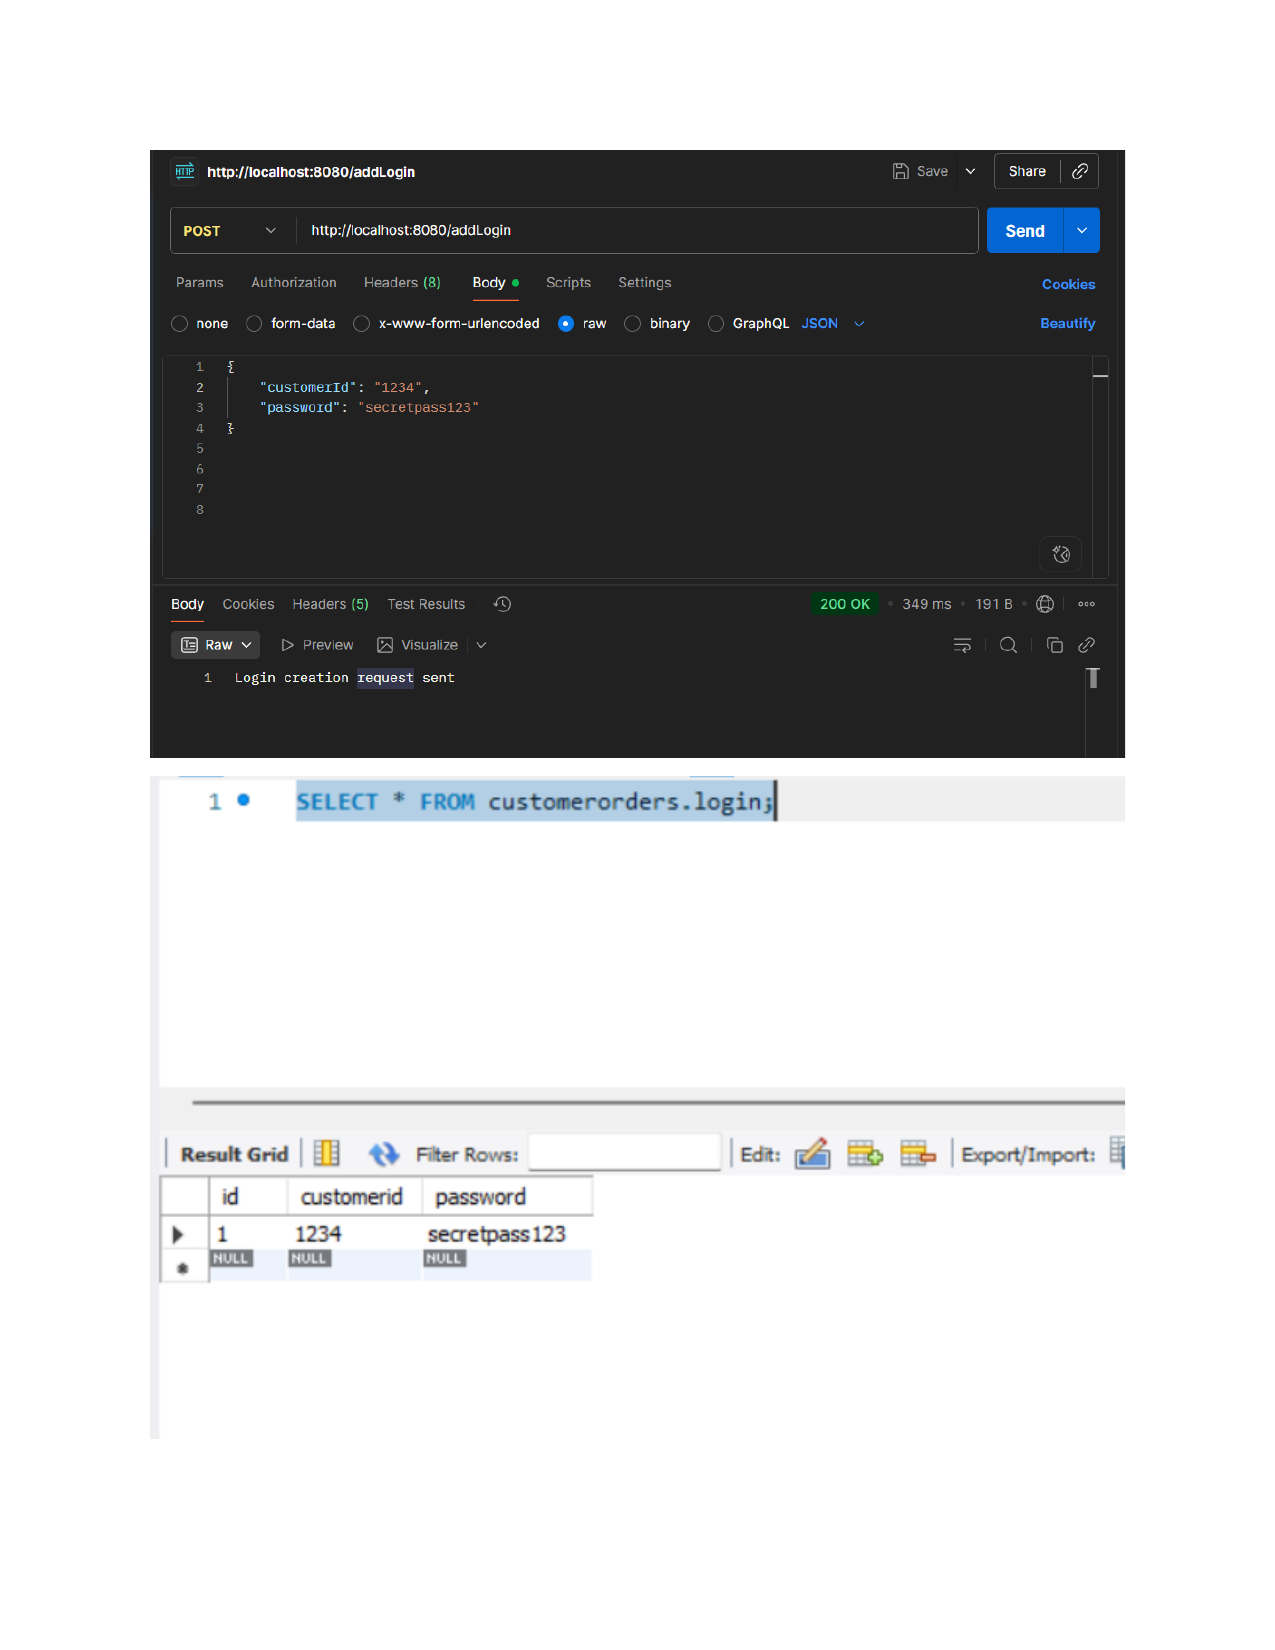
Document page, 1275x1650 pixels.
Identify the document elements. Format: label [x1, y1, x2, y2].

picture [150, 150, 1125, 758]
picture [150, 776, 1125, 1439]
